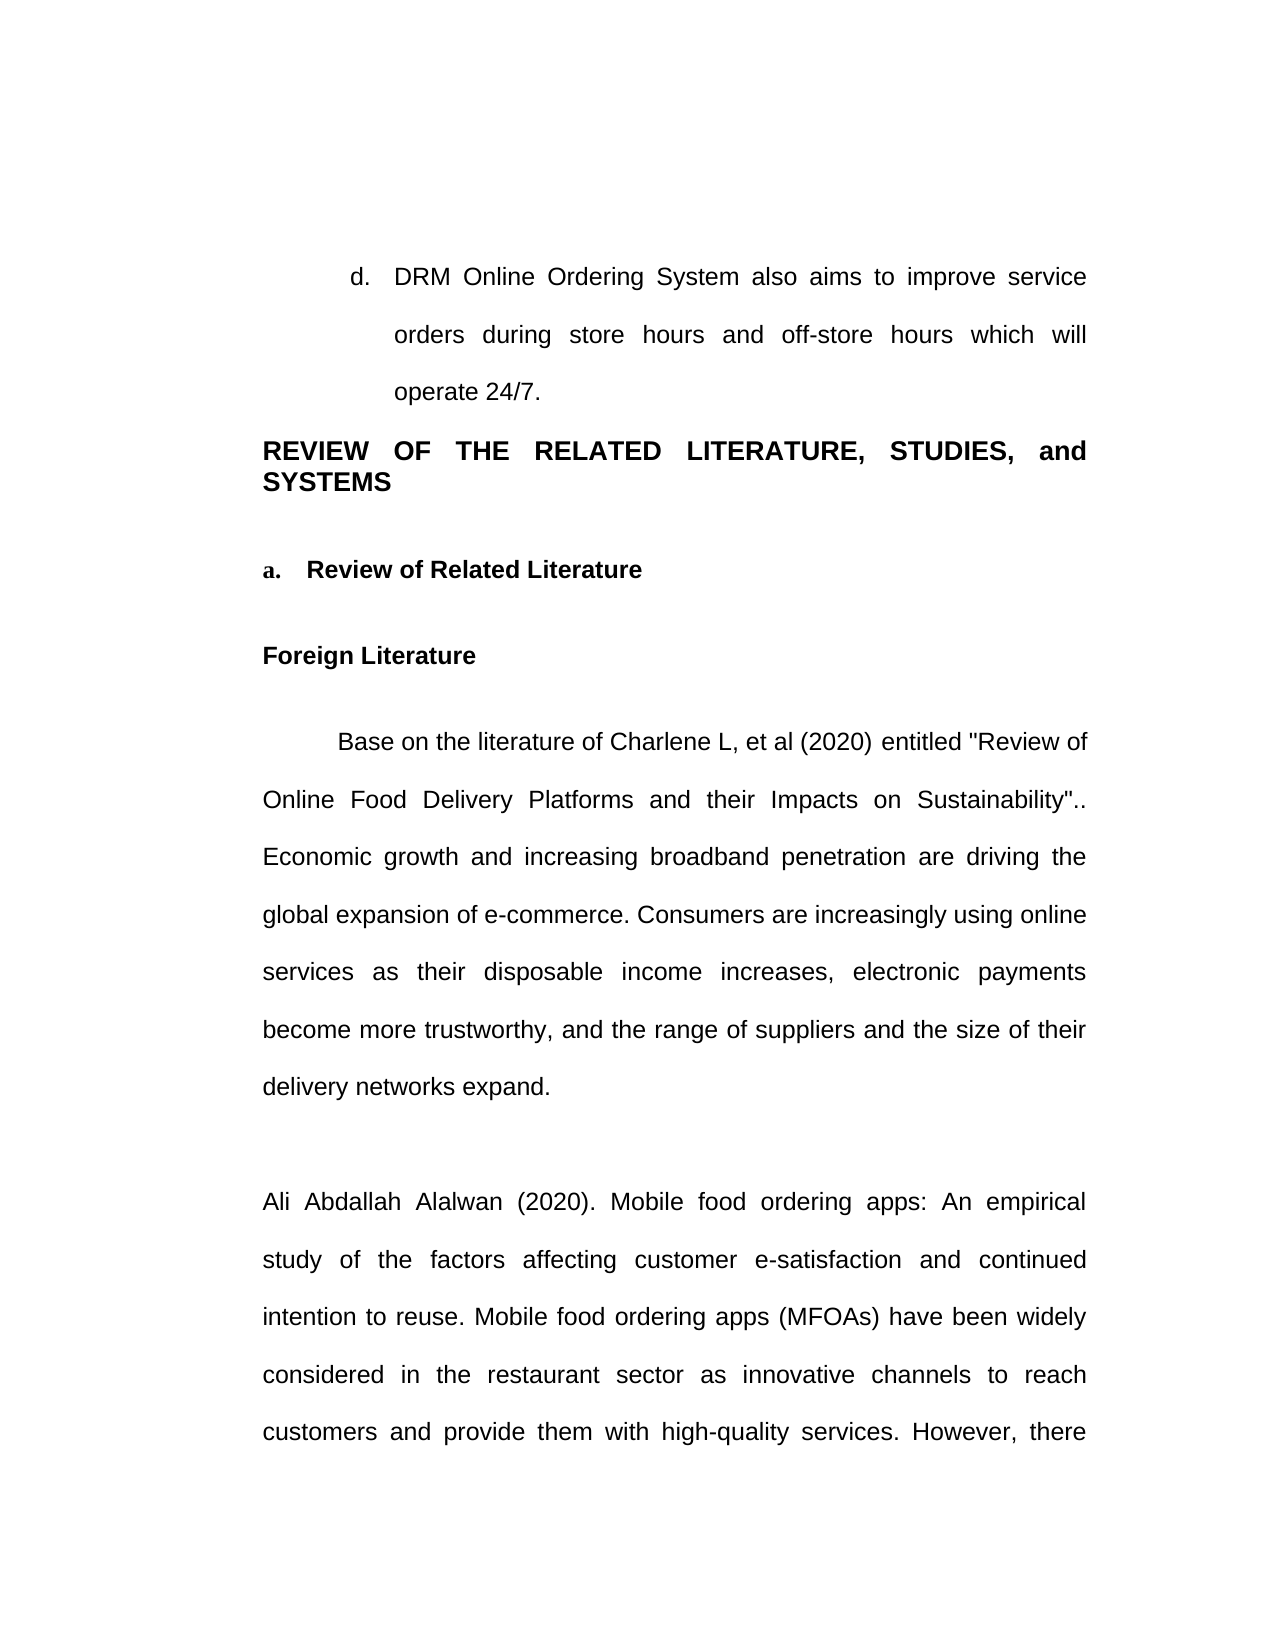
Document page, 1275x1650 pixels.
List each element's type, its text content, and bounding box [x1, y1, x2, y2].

text Foreign Literature [262, 641, 1088, 670]
text REVIEW OF THE RELATED LITERATURE, STUDIES, and SYSTEMS [262, 435, 1088, 497]
text Base on the literature of Charlene L, et al (2020) entitled "Review of Online Food Delivery Platforms and their Impacts on Sustainability".. Economic growth and increasing broadband penetration are driving the global expansion of e-commerce. Consumers are increasingly using online services as their disposable income increases, electronic payments become more trustworthy, and the range of suppliers and the size of their delivery networks expand. [262, 727, 1088, 1101]
list DRM Online Ordering System also aims to improve service orders during store hours and off-store hours which will operate 24/7. [350, 262, 1088, 406]
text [262, 1187, 1088, 1446]
list Review of Related Literature [262, 555, 1088, 583]
